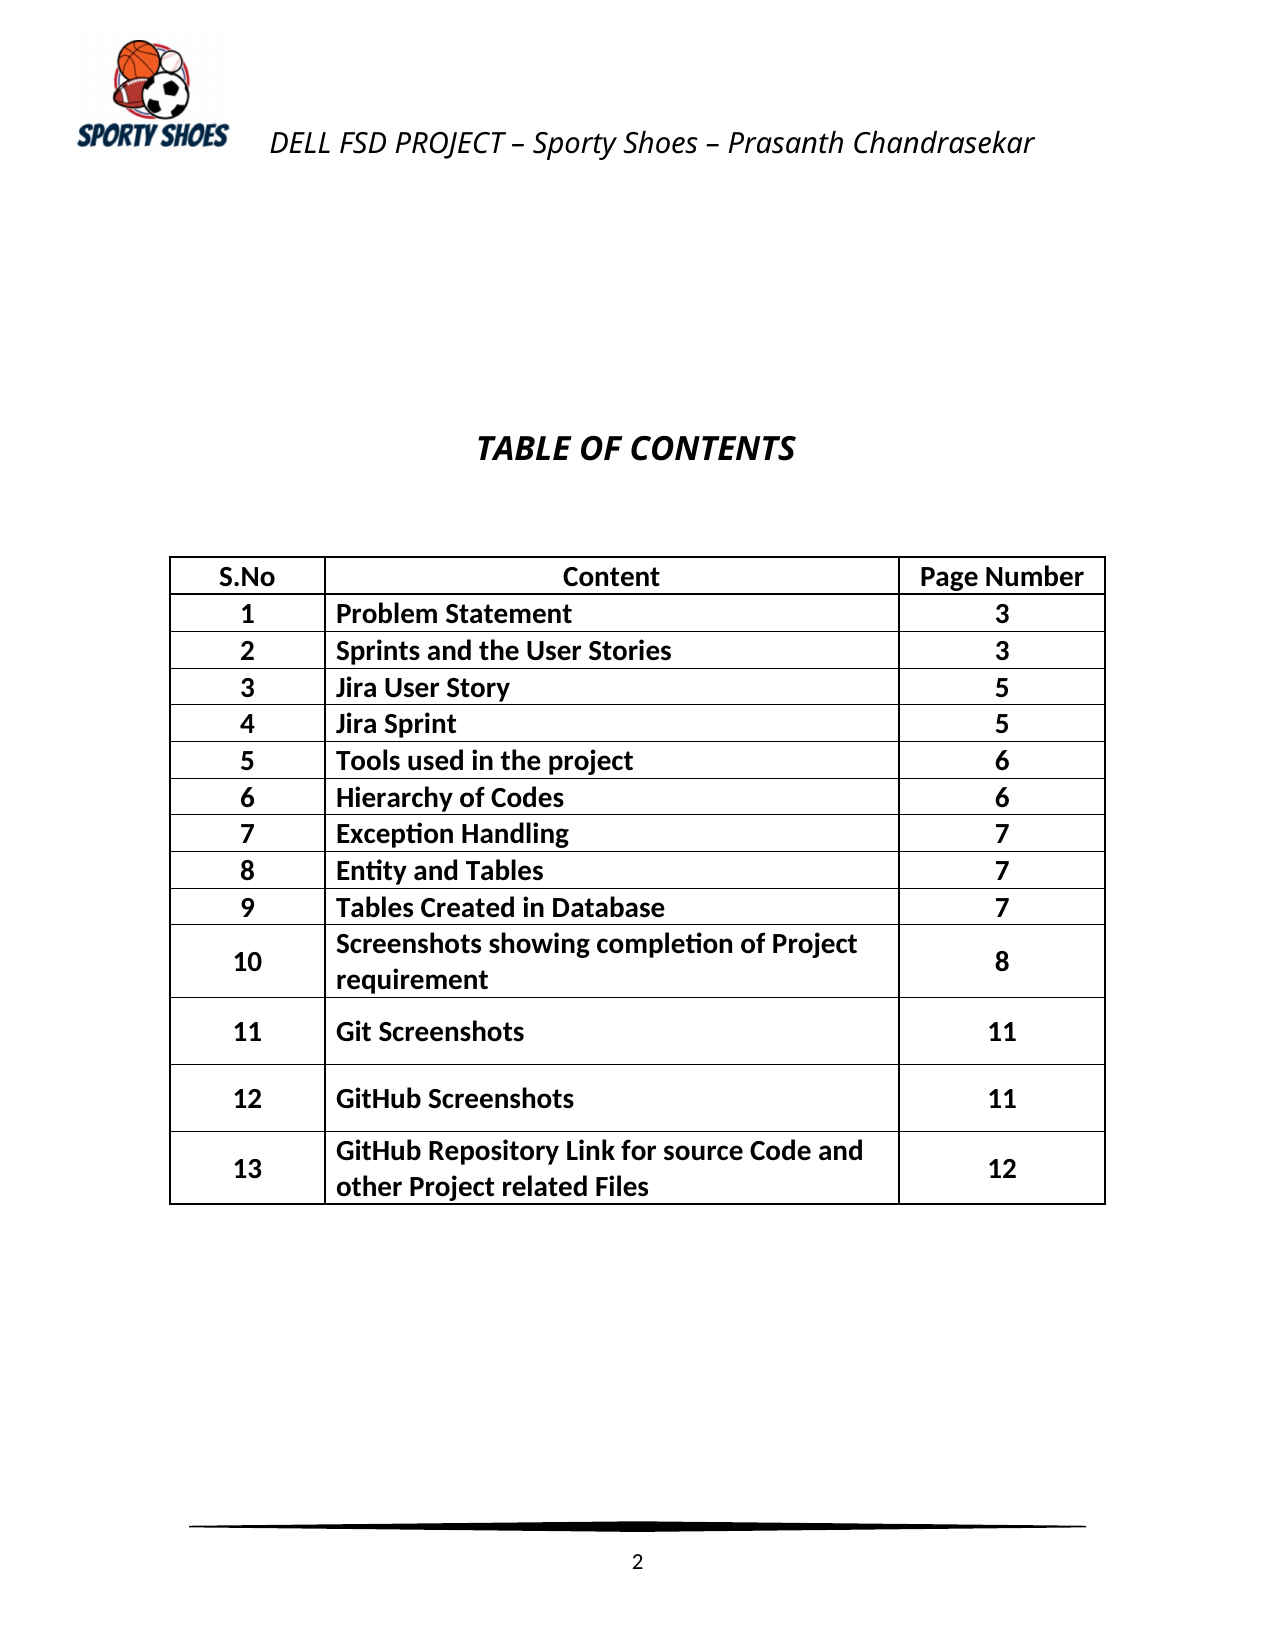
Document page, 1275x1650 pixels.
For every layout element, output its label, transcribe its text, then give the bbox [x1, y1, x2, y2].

text TABLE OF CONTENTS [75, 424, 1200, 470]
table_cell 5 [900, 705, 1104, 741]
table_cell 1 [171, 595, 324, 631]
picture [75, 30, 232, 154]
table_cell Exception Handling [326, 815, 898, 851]
table_cell Tables Created in Database [326, 889, 898, 924]
table_header Page Number [900, 558, 1104, 593]
table_cell 7 [171, 815, 324, 851]
table_cell 7 [900, 852, 1104, 888]
table_cell Problem Statement [326, 595, 898, 631]
table_cell 3 [171, 669, 324, 704]
table_cell Screenshots showing completion of Project requirement [326, 925, 898, 997]
table_cell 11 [900, 998, 1104, 1064]
table_cell 6 [900, 742, 1104, 778]
table_cell 5 [171, 742, 324, 778]
table_cell Jira User Story [326, 669, 898, 704]
table_header S.No [171, 558, 324, 593]
table_cell 8 [171, 852, 324, 888]
table_cell Jira Sprint [326, 705, 898, 741]
table_cell 3 [900, 632, 1104, 668]
table_cell 8 [900, 925, 1104, 997]
table_cell 12 [900, 1132, 1104, 1203]
table_cell 7 [900, 815, 1104, 851]
table_cell 13 [171, 1132, 324, 1203]
table_cell GitHub Screenshots [326, 1065, 898, 1131]
table_cell 12 [171, 1065, 324, 1131]
table_cell GitHub Repository Link for source Code and other Project related Files [326, 1132, 898, 1203]
table_cell 10 [171, 925, 324, 997]
table_cell 3 [900, 595, 1104, 631]
table_cell 2 [171, 632, 324, 668]
table_cell Git Screenshots [326, 998, 898, 1064]
table_cell Entity and Tables [326, 852, 898, 888]
table_cell Sprints and the User Stories [326, 632, 898, 668]
table_cell Hierarchy of Codes [326, 779, 898, 814]
table_cell 6 [900, 779, 1104, 814]
table_cell 5 [900, 669, 1104, 704]
table_cell 9 [171, 889, 324, 924]
table_cell 11 [900, 1065, 1104, 1131]
table_cell 7 [900, 889, 1104, 924]
table_header Content [326, 558, 898, 593]
table_cell 4 [171, 705, 324, 741]
table_cell 11 [171, 998, 324, 1064]
table_cell 6 [171, 779, 324, 814]
table_cell Tools used in the project [326, 742, 898, 778]
